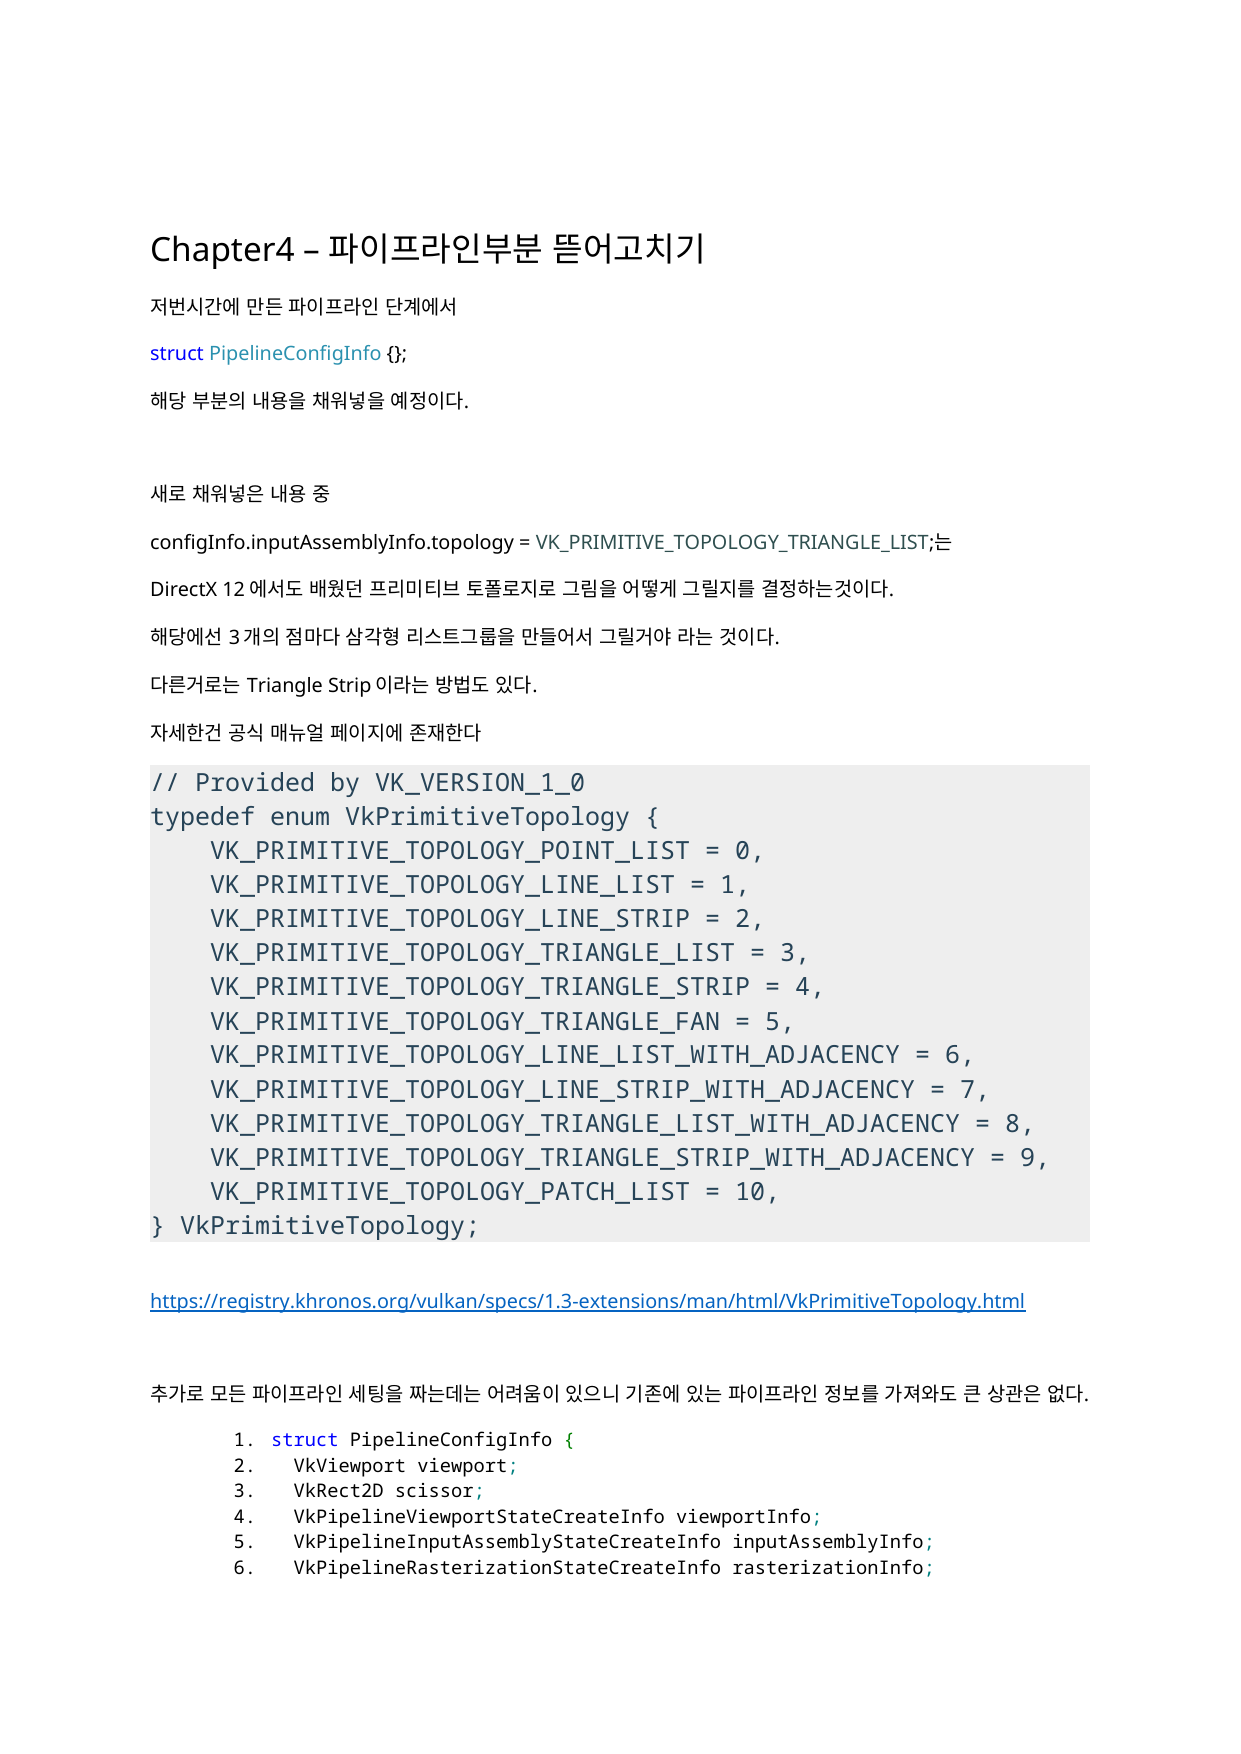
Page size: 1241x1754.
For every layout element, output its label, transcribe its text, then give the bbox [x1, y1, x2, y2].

text // Provided by VK_VERSION_1_0 [150, 765, 1090, 799]
text VK_PRIMITIVE_TOPOLOGY_TRIANGLE_FAN = 5, [150, 1003, 1090, 1037]
text typedef enum VkPrimitiveTopology { [150, 799, 1090, 833]
text DirectX 12에서도 배웠던 프리미티브 토폴로지로 그림을 어떻게 그릴지를 결정하는것이다. [150, 574, 1090, 603]
text VK_PRIMITIVE_TOPOLOGY_POINT_LIST = 0, [150, 833, 1090, 867]
text VK_PRIMITIVE_TOPOLOGY_TRIANGLE_LIST_WITH_ADJACENCY = 8, [150, 1105, 1090, 1139]
list VkPipelineInputAssemblyStateCreateInfo inputAssemblyInfo; [233, 1528, 1090, 1554]
text 해당 부분의 내용을 채워넣을 예정이다. [150, 385, 1090, 414]
text 다른거로는 Triangle Strip이라는 방법도 있다. [150, 669, 1090, 698]
text 해당에선 3개의 점마다 삼각형 리스트그룹을 만들어서 그릴거야 라는 것이다. [150, 622, 1090, 650]
list VkViewport viewport; [233, 1452, 1090, 1477]
text VK_PRIMITIVE_TOPOLOGY_TRIANGLE_LIST = 3, [150, 935, 1090, 969]
text 새로 채워넣은 내용 중 [150, 479, 1090, 507]
text struct PipelineConfigInfo {}; [150, 339, 1090, 366]
text 자세한건 공식 매뉴얼 페이지에 존재한다 [150, 717, 1090, 746]
text VK_PRIMITIVE_TOPOLOGY_LINE_STRIP = 2, [150, 901, 1090, 935]
text VK_PRIMITIVE_TOPOLOGY_PATCH_LIST = 10, [150, 1173, 1090, 1207]
text VK_PRIMITIVE_TOPOLOGY_LINE_STRIP_WITH_ADJACENCY = 7, [150, 1071, 1090, 1105]
list VkPipelineRasterizationStateCreateInfo rasterizationInfo; [233, 1554, 1090, 1579]
list struct PipelineConfigInfo { [233, 1426, 1090, 1452]
text 추가로 모든 파이프라인 세팅을 짜는데는 어려움이 있으니 기존에 있는 파이프라인 정보를 가져와도 큰 상관은 없다. [150, 1379, 1090, 1407]
text VK_PRIMITIVE_TOPOLOGY_LINE_LIST_WITH_ADJACENCY = 6, [150, 1037, 1090, 1071]
text } VkPrimitiveTopology; [150, 1207, 1090, 1242]
text 저번시간에 만든 파이프라인 단계에서 [150, 292, 1090, 321]
text VK_PRIMITIVE_TOPOLOGY_TRIANGLE_STRIP = 4, [150, 969, 1090, 1003]
text https://registry.khronos.org/vulkan/specs/1.3-extensions/man/html/VkPrimitiveTopology.html [150, 1287, 1090, 1314]
list VkPipelineViewportStateCreateInfo viewportInfo; [233, 1503, 1090, 1528]
text VK_PRIMITIVE_TOPOLOGY_TRIANGLE_STRIP_WITH_ADJACENCY = 9, [150, 1139, 1090, 1173]
list VkRect2D scissor; [233, 1477, 1090, 1503]
text Chapter4 – 파이프라인부분 뜯어고치기 [150, 223, 1090, 271]
text VK_PRIMITIVE_TOPOLOGY_LINE_LIST = 1, [150, 867, 1090, 901]
text configInfo.inputAssemblyInfo.topology = VK_PRIMITIVE_TOPOLOGY_TRIANGLE_LIST;는 [150, 526, 1090, 555]
